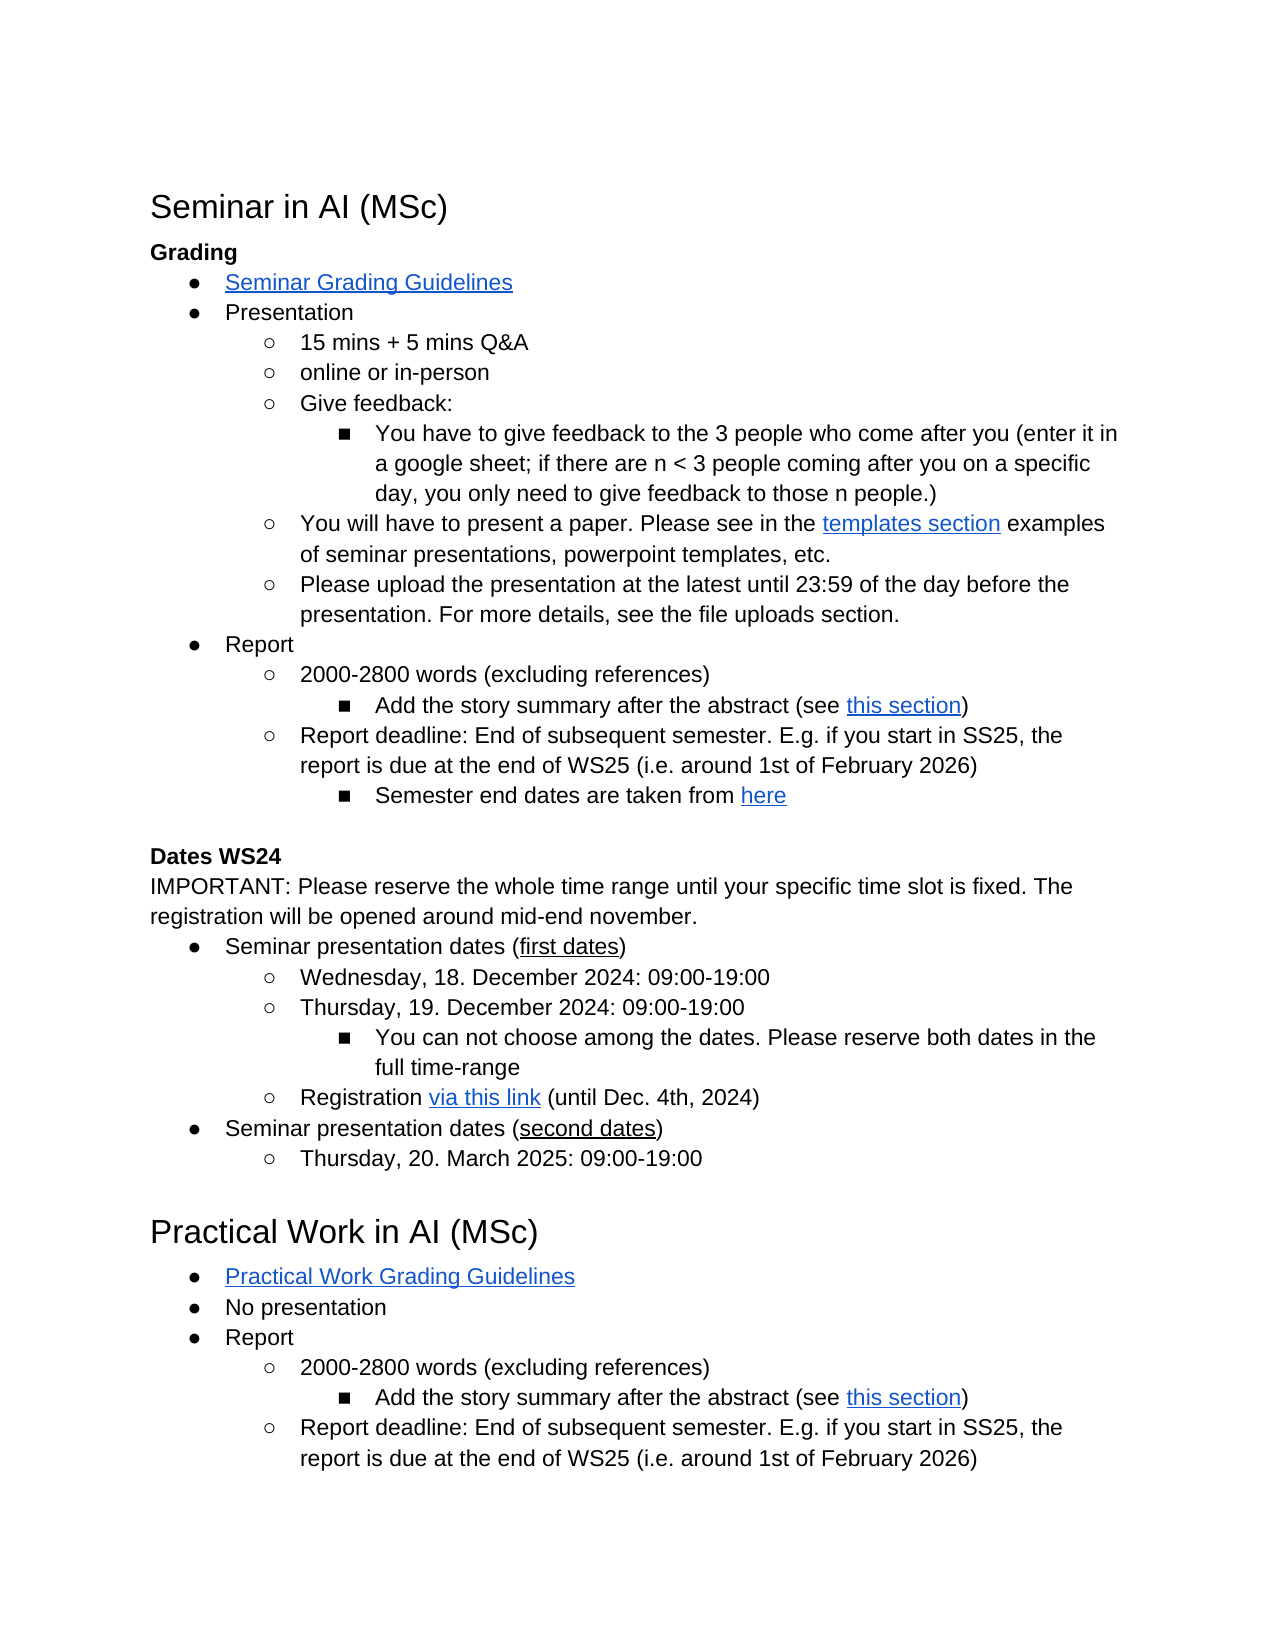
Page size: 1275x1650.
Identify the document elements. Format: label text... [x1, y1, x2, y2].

list Give feedback: [262, 389, 1125, 416]
list You can not choose among the dates. Please reserve both dates in the full time-range [337, 1024, 1125, 1080]
list Thursday, 20. March 2025: 09:00-19:00 [262, 1145, 1125, 1171]
list Seminar presentation dates (first dates) [187, 933, 1125, 959]
list Wednesday, 18. December 2024: 09:00-19:00 [262, 963, 1125, 990]
subtitle Practical Work in AI (MSc) [150, 1212, 1125, 1251]
list online or in-person [262, 359, 1125, 386]
list Registration via this link (until Dec. 4th, 2024) [262, 1084, 1125, 1111]
list No presentation [187, 1293, 1125, 1320]
list Add the story summary after the abstract (see this section) [337, 692, 1125, 718]
list 2000-2800 words (excluding references) [262, 1354, 1125, 1380]
list You have to give feedback to the 3 people who come after you (enter it in a google sheet; if there are n < 3 people coming after you on a specific day, you only need to give feedback to those n people.) [337, 420, 1125, 506]
list Presentation [187, 299, 1125, 325]
list Seminar presentation dates (second dates) [187, 1114, 1125, 1141]
text IMPORTANT: Please reserve the whole time range until your specific time slot is fixed. The registration will be opened around mid-end november. [150, 873, 1125, 929]
text Dates WS24 [150, 843, 1125, 869]
list Report deadline: End of subsequent semester. E.g. if you start in SS25, the report is due at the end of WS25 (i.e. around 1st of February 2026) [262, 1414, 1125, 1471]
list Semester end dates are taken from here [337, 782, 1125, 808]
subtitle Seminar in AI (MSc) [150, 187, 1125, 226]
list Report deadline: End of subsequent semester. E.g. if you start in SS25, the report is due at the end of WS25 (i.e. around 1st of February 2026) [262, 722, 1125, 778]
list You will have to present a paper. Please see in the templates section examples of seminar presentations, powerpoint templates, etc. [262, 510, 1125, 567]
list Practical Work Grading Guidelines [187, 1263, 1125, 1290]
text Grading [150, 238, 1125, 265]
list Add the story summary after the abstract (see this section) [337, 1384, 1125, 1411]
list Please upload the presentation at the latest until 23:59 of the day before the presentation. For more details, see the file uploads section. [262, 571, 1125, 627]
list Report [187, 1324, 1125, 1350]
list Thursday, 19. December 2024: 09:00-19:00 [262, 994, 1125, 1020]
list Report [187, 631, 1125, 657]
list Seminar Grading Guidelines [187, 269, 1125, 295]
list 15 mins + 5 mins Q&A [262, 329, 1125, 355]
list 2000-2800 words (excluding references) [262, 661, 1125, 688]
